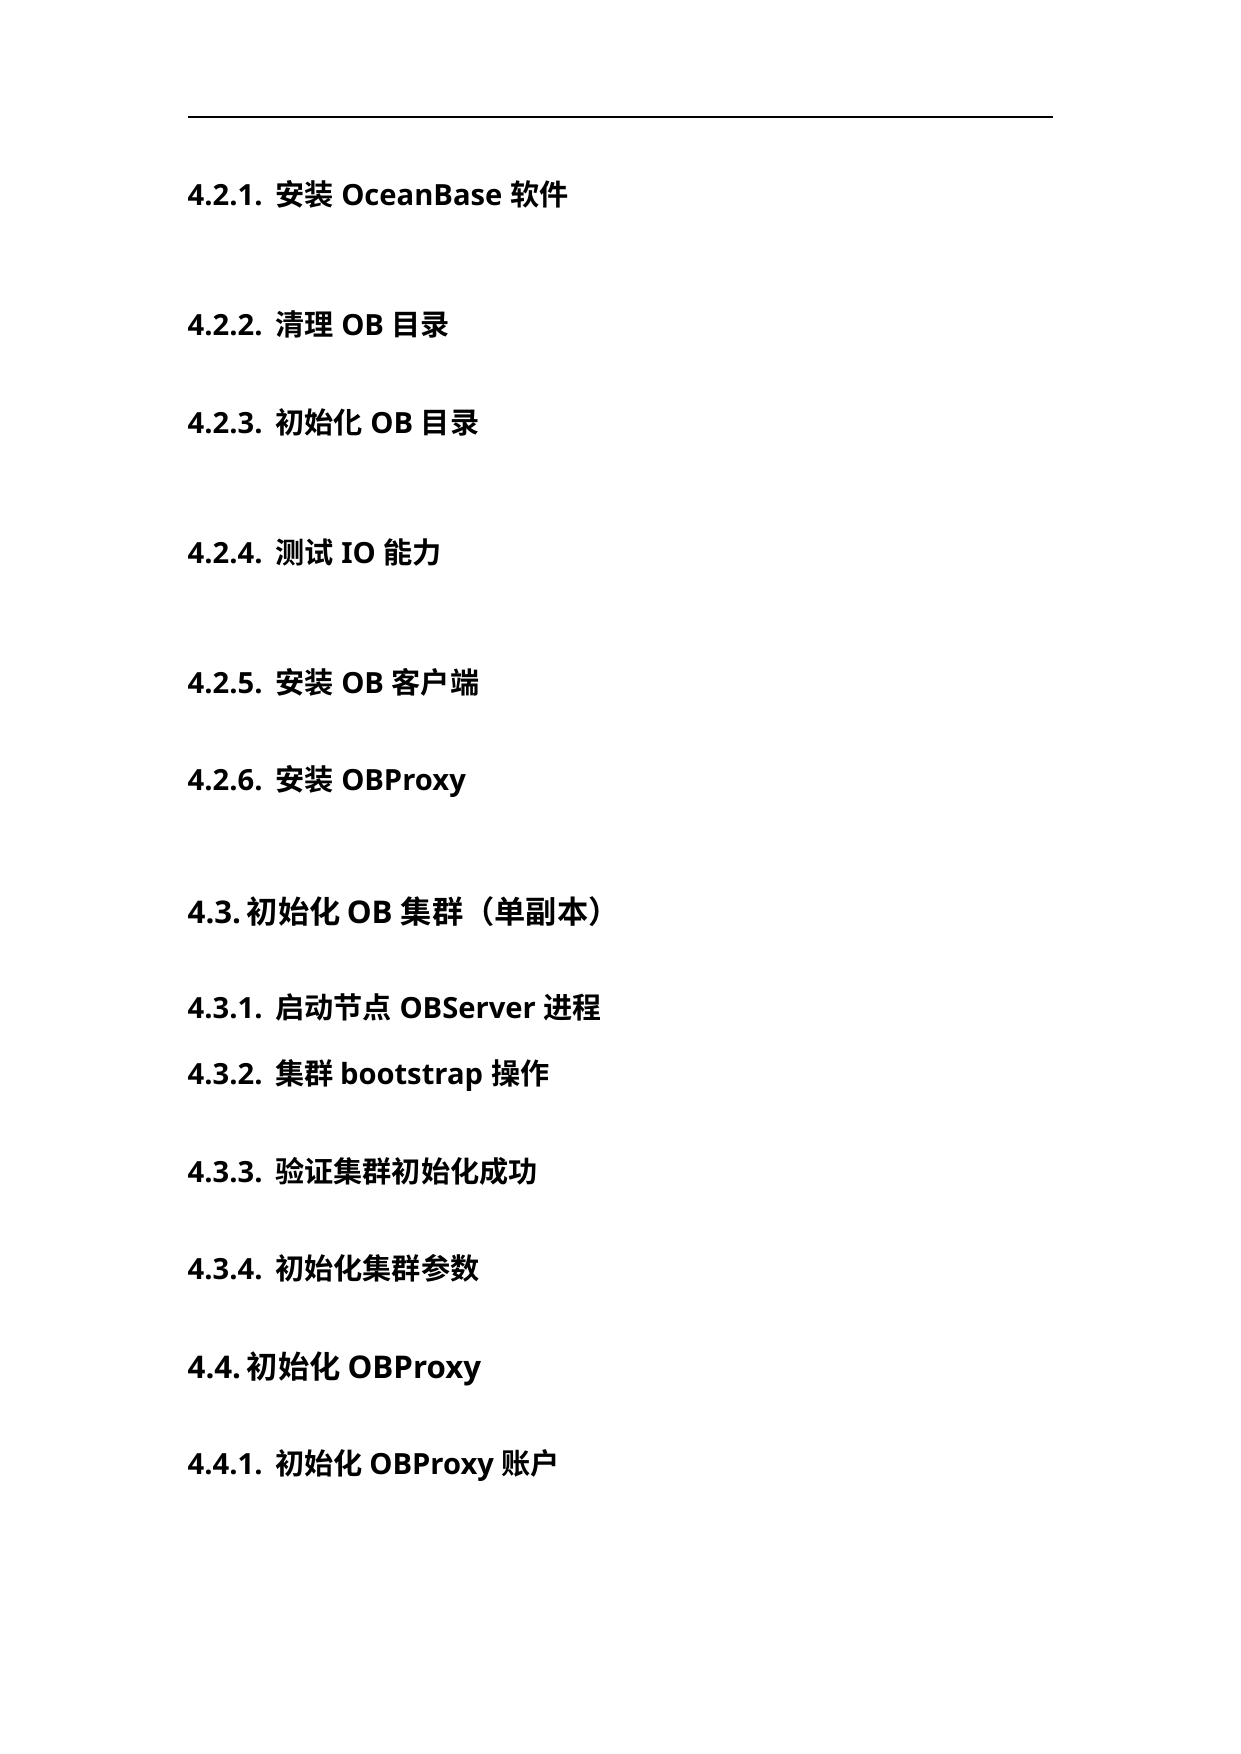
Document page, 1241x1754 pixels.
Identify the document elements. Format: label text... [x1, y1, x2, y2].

subtitle 初始化 OBProxy 账户 [187, 1429, 1053, 1494]
subtitle 初始化OB 集群（单副本） [187, 877, 1053, 942]
subtitle 集群 bootstrap 操作 [187, 1039, 1053, 1104]
subtitle 安装 OceanBase 软件 [187, 162, 1053, 227]
subtitle 初始化集群参数 [187, 1234, 1053, 1299]
subtitle 初始化 OBProxy [187, 1332, 1053, 1397]
subtitle 启动节点 OBServer 进程 [187, 974, 1053, 1039]
subtitle 清理 OB 目录 [187, 292, 1053, 357]
subtitle 初始化 OB 目录 [187, 389, 1053, 454]
subtitle 安装 OBProxy [187, 747, 1053, 812]
subtitle 安装 OB 客户端 [187, 649, 1053, 714]
subtitle 测试 IO 能力 [187, 519, 1053, 584]
subtitle 验证集群初始化成功 [187, 1137, 1053, 1202]
